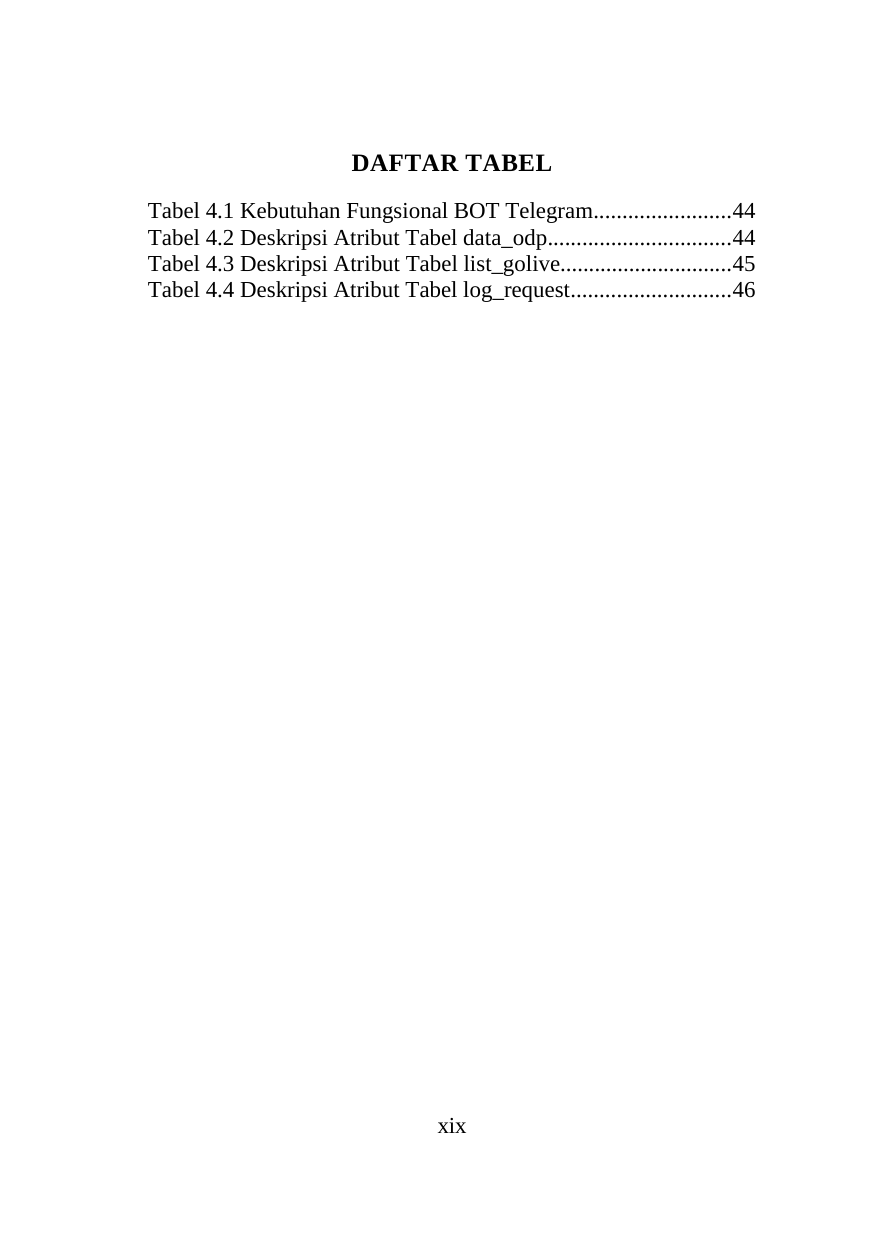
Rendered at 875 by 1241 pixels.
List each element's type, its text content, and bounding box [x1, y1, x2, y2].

text Tabel 4.1 Kebutuhan Fungsional BOT Telegram 44 [148, 197, 756, 224]
subtitle DAFTAR TABEL [148, 148, 756, 176]
text Tabel 4.2 Deskripsi Atribut Tabel data_odp 44 [148, 224, 756, 250]
text Tabel 4.4 Deskripsi Atribut Tabel log_request 46 [148, 276, 756, 303]
text Tabel 4.3 Deskripsi Atribut Tabel list_golive 45 [148, 250, 756, 276]
